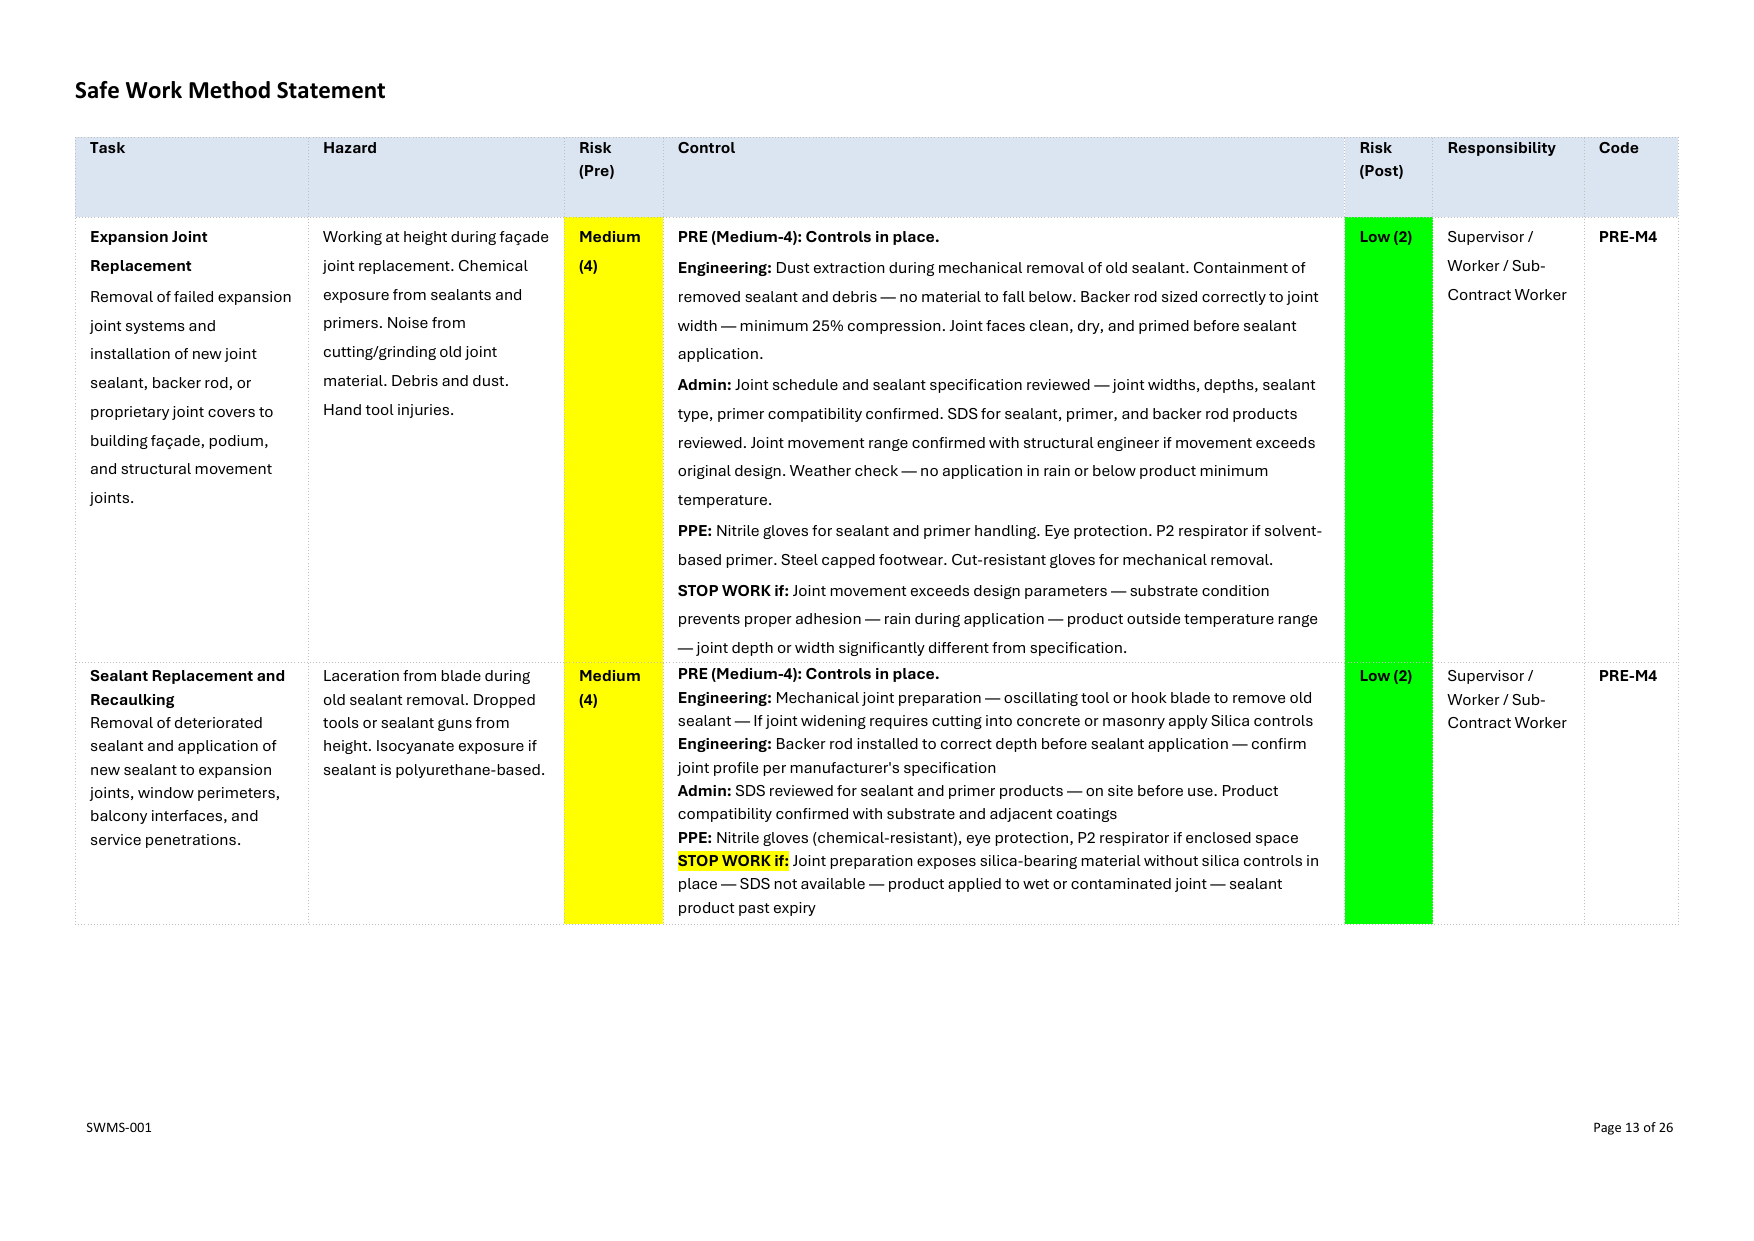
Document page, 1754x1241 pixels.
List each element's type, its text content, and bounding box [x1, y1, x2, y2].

table_cell Supervisor / Worker / Sub-Contract Worker [1433, 217, 1584, 661]
table_header Responsibility [1433, 137, 1584, 217]
table_cell Medium (4) [564, 661, 663, 924]
table_cell Laceration from blade during old sealant removal. Dropped tools or sealant guns from height. Isocyanate exposure if sealant is polyurethane-based. [308, 661, 564, 924]
table_header Code [1584, 137, 1678, 217]
table_header Task [75, 137, 308, 217]
table_cell Medium (4) [564, 217, 663, 661]
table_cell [1433, 661, 1584, 924]
table_cell Low (2) [1345, 661, 1433, 924]
table_header Hazard [308, 137, 564, 217]
table_cell Expansion Joint Replacement Removal of failed expansion joint systems and installation of new joint sealant, backer rod, or proprietary joint covers to building façade, podium, and structural movement joints. [75, 217, 308, 661]
table_cell PRE-M4 [1584, 661, 1678, 924]
table_header Risk (Post) [1345, 137, 1433, 217]
table_cell PRE (Medium-4): Controls in place. Engineering: Dust extraction during mechanical removal of old sealant. Containment of removed sealant and debris — no material to fall below. Backer rod sized correctly to joint width — minimum 25% compression. Joint faces clean, dry, and primed before sealant application. Admin: Joint schedule and sealant specification reviewed — joint widths, depths, sealant type, primer compatibility confirmed. SDS for sealant, primer, and backer rod products reviewed. Joint movement range confirmed with structural engineer if movement exceeds original design. Weather check — no application in rain or below product minimum temperature. PPE: Nitrile gloves for sealant and primer handling. Eye protection. P2 respirator if solvent-based primer. Steel capped footwear. Cut-resistant gloves for mechanical removal. STOP WORK if: Joint movement exceeds design parameters — substrate condition prevents proper adhesion — rain during application — product outside temperature range — joint depth or width significantly different from specification. [663, 217, 1344, 661]
table_header Control [663, 137, 1344, 217]
table_cell Low (2) [1345, 217, 1433, 661]
table_cell Sealant Replacement and Recaulking Removal of deteriorated sealant and application of new sealant to expansion joints, window perimeters, balcony interfaces, and service penetrations. [75, 661, 308, 924]
table_cell Working at height during façade joint replacement. Chemical exposure from sealants and primers. Noise from cutting/grinding old joint material. Debris and dust. Hand tool injuries. [308, 217, 564, 661]
table_cell PRE-M4 [1584, 217, 1678, 661]
table_cell PRE (Medium-4): Controls in place. Engineering: Mechanical joint preparation — oscillating tool or hook blade to remove old sealant — If joint widening requires cutting into concrete or masonry apply Silica controls Engineering: Backer rod installed to correct depth before sealant application — confirm joint profile per manufacturer's specification Admin: SDS reviewed for sealant and primer products — on site before use. Product compatibility confirmed with substrate and adjacent coatings PPE: Nitrile gloves (chemical-resistant), eye protection, P2 respirator if enclosed space STOP WORK if: Joint preparation exposes silica-bearing material without silica controls in place — SDS not available — product applied to wet or contaminated joint — sealant product past expiry [663, 661, 1344, 924]
table_header Risk (Pre) [564, 137, 663, 217]
